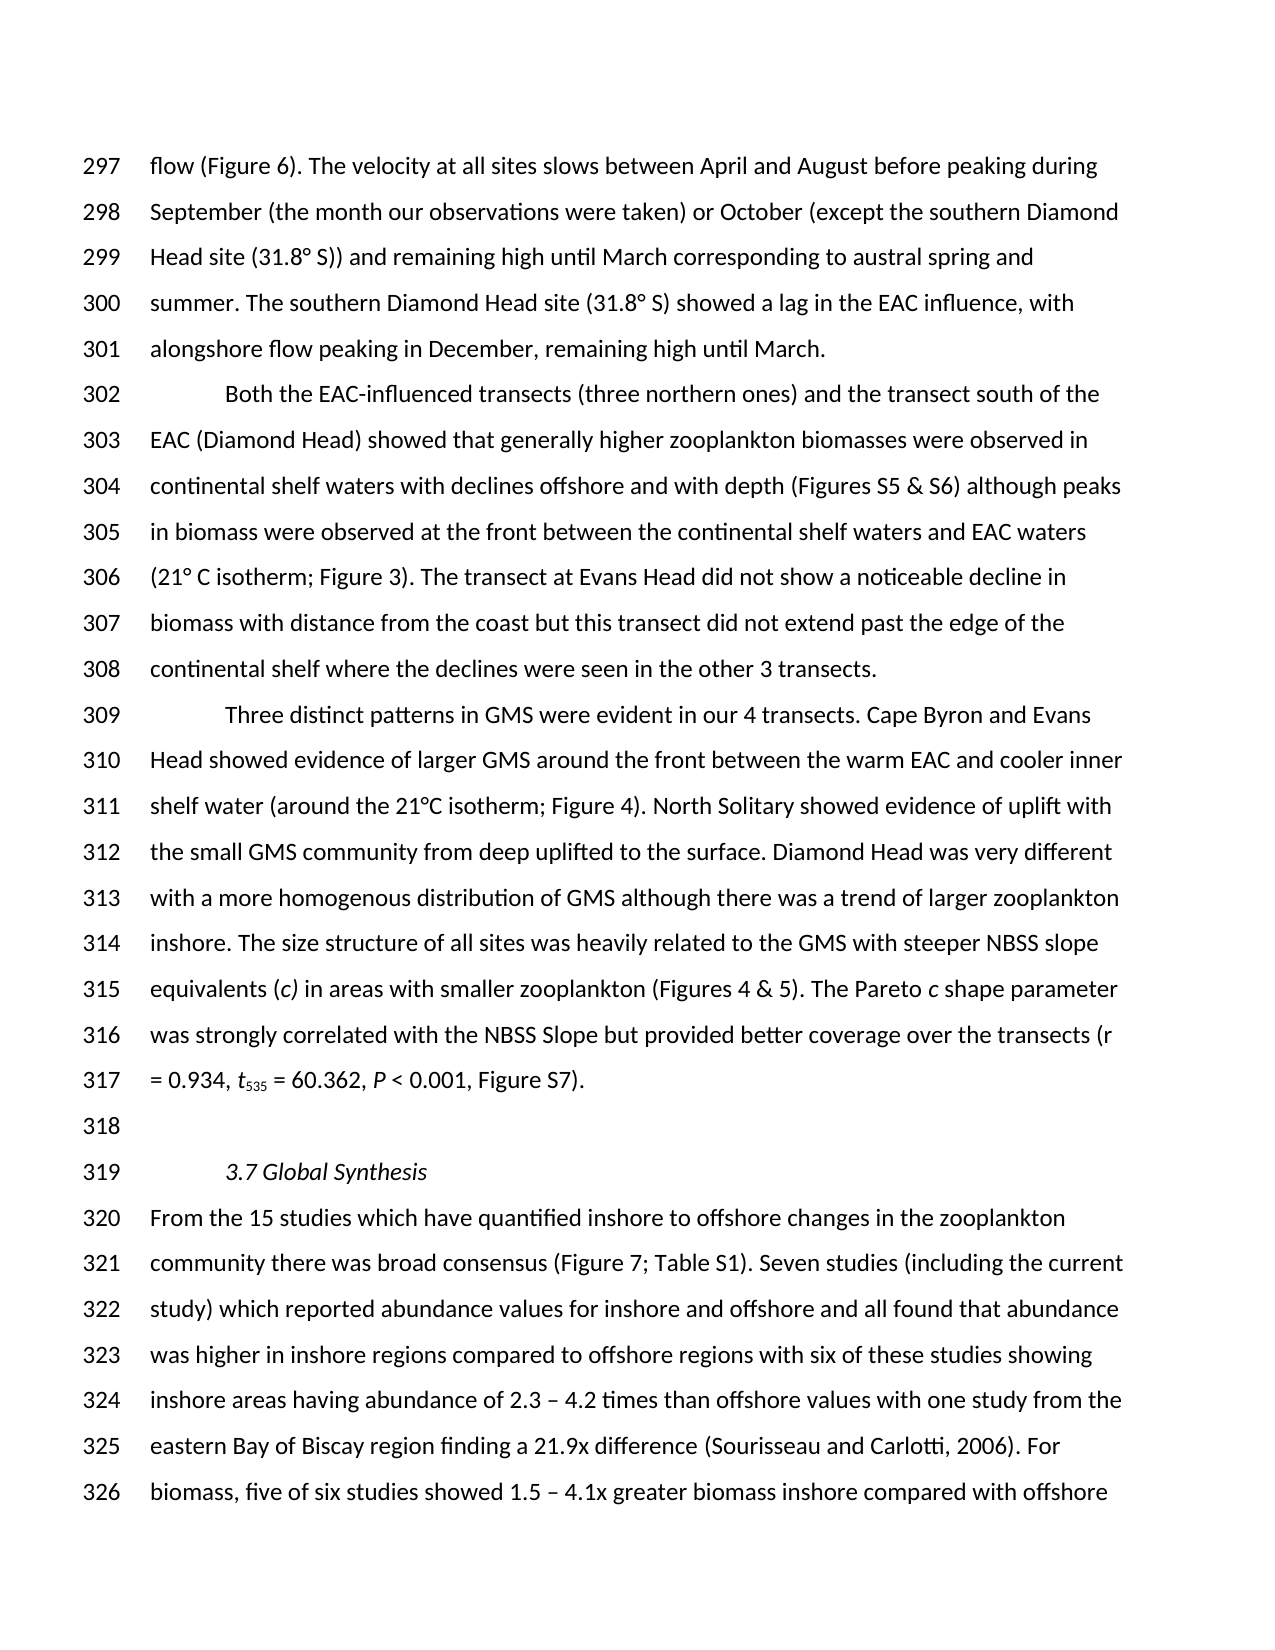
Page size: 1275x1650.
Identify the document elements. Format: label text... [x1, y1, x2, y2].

text Three distinct patterns in GMS were evident in our 4 transects. Cape Byron and Evans Head showed evidence of larger GMS around the front between the warm EAC and cooler inner shelf water (around the 21°C isotherm; Figure 4). North Solitary showed evidence of uplift with the small GMS community from deep uplifted to the surface. Diamond Head was very different with a more homogenous distribution of GMS although there was a trend of larger zooplankton inshore. The size structure of all sites was heavily related to the GMS with steeper NBSS slope equivalents (c) in areas with smaller zooplankton (Figures 4 & 5). The Pareto c shape parameter was strongly correlated with the NBSS Slope but provided better coverage over the transects (r = 0.934, t535 = 60.362, P < 0.001, Figure S7). [150, 699, 1125, 1095]
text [150, 150, 1125, 363]
text 3.7 Global Synthesis [150, 1156, 1125, 1187]
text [150, 1202, 1125, 1507]
text Both the EAC-influenced transects (three northern ones) and the transect south of the EAC (Diamond Head) showed that generally higher zooplankton biomasses were observed in continental shelf waters with declines offshore and with depth (Figures S5 & S6) although peaks in biomass were observed at the front between the continental shelf waters and EAC waters (21° C isotherm; Figure 3). The transect at Evans Head did not show a noticeable decline in biomass with distance from the coast but this transect did not extend past the edge of the continental shelf where the declines were seen in the other 3 transects. [150, 379, 1125, 683]
